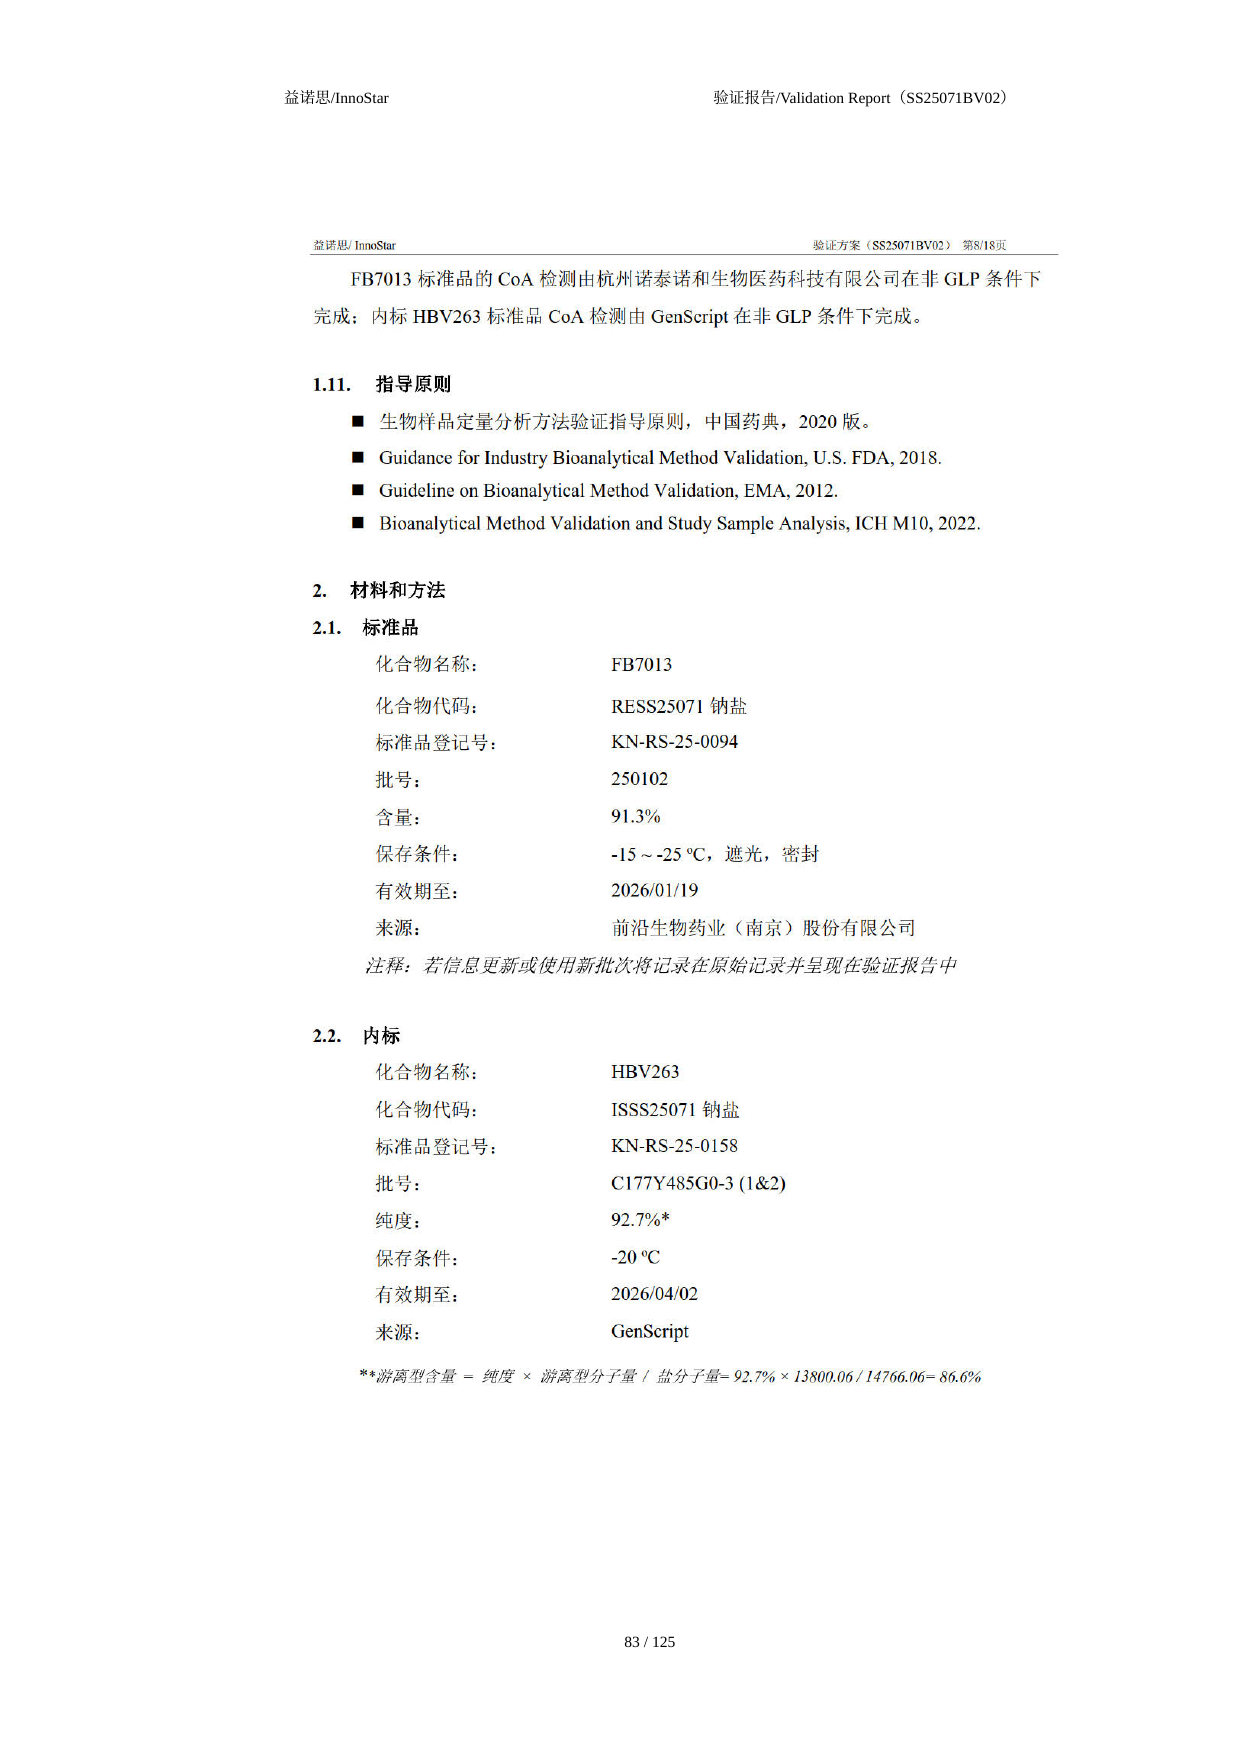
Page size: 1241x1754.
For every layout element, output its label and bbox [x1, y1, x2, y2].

picture [177, 147, 1123, 1485]
